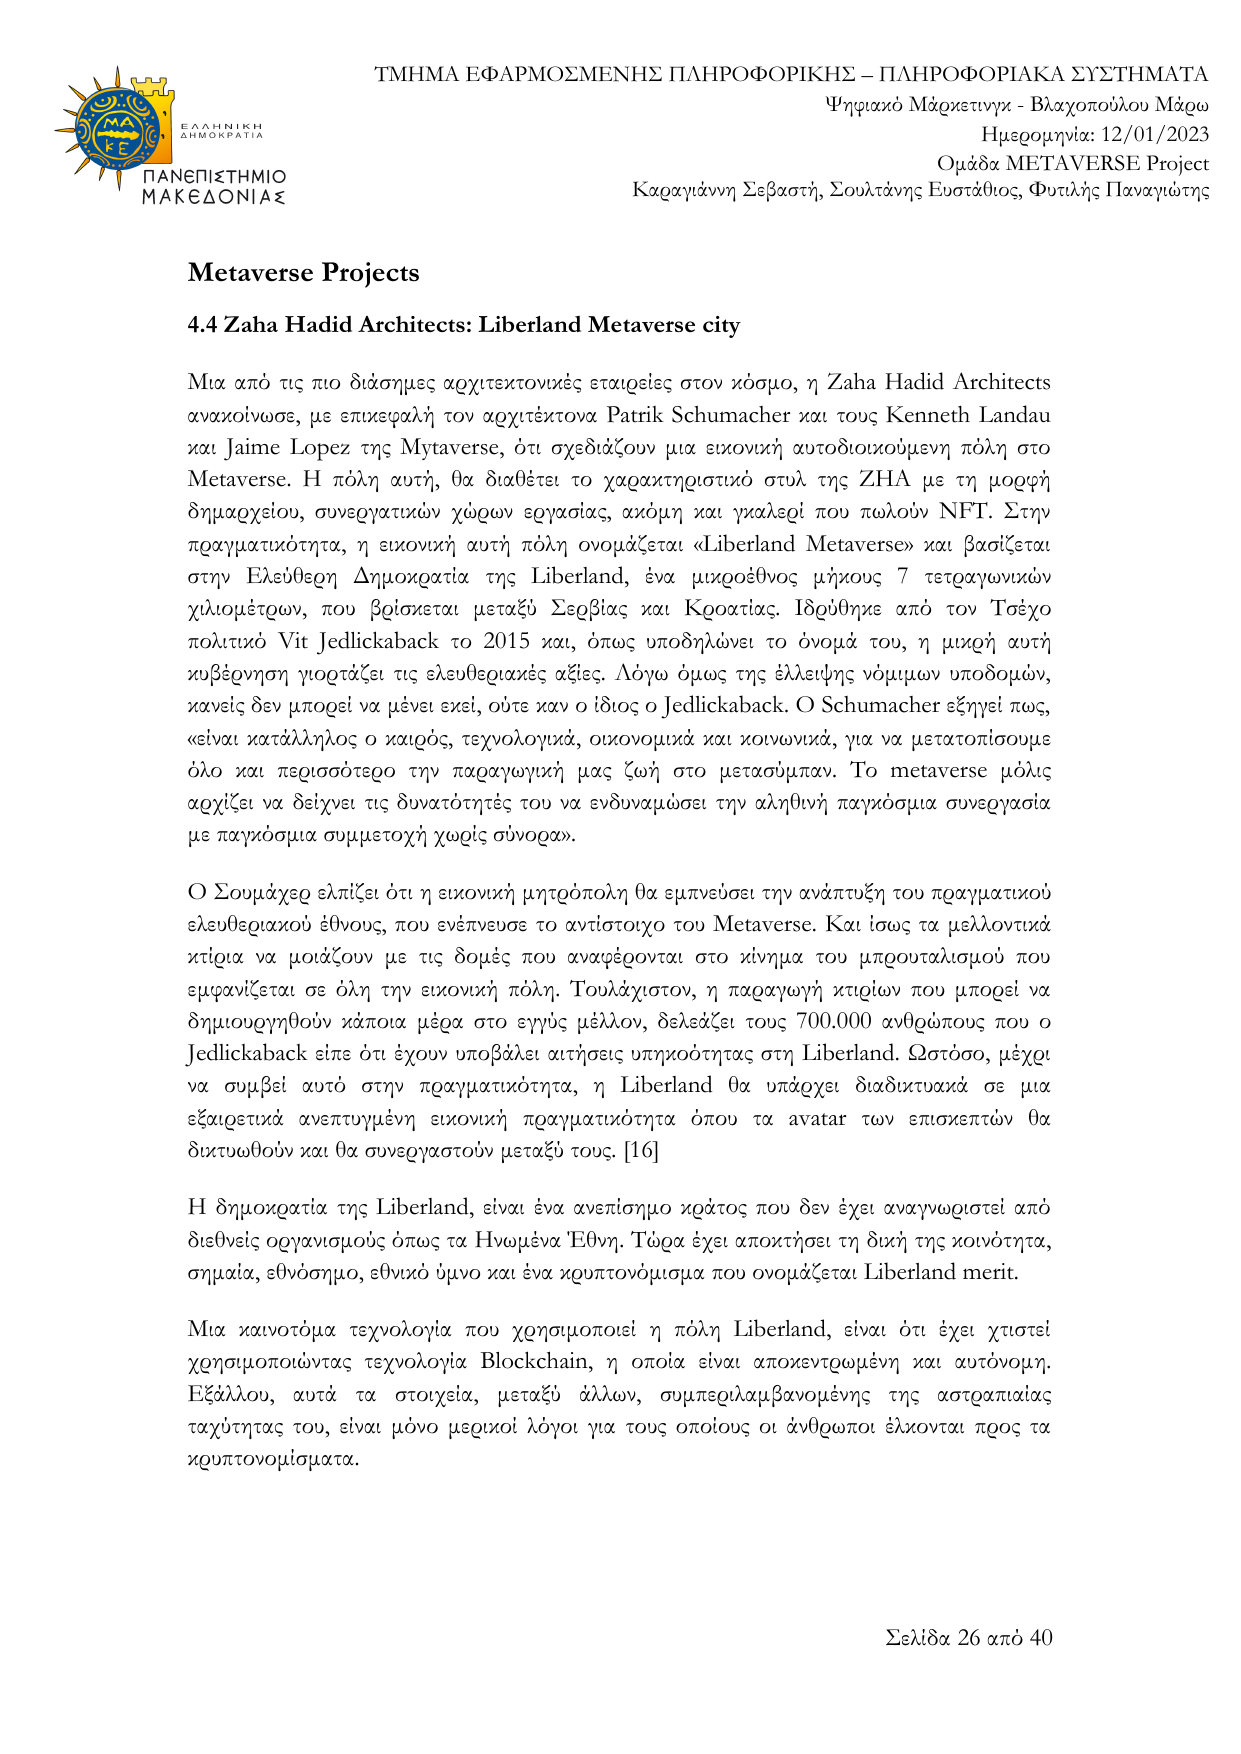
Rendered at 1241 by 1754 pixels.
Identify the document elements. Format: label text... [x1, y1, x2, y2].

subtitle 4.4 Zaha Hadid Architects: Liberland Metaverse city [187, 311, 1053, 339]
picture [50, 61, 290, 209]
text Μια καινοτόμα τεχνολογία που χρησιμοποιεί η πόλη Liberland, είναι ότι έχει χτιστεί χρησιμοποιώντας τεχνολογία Blockchain, η οποία είναι αποκεντρωμένη και αυτόνομη. Εξάλλου, αυτά τα στοιχεία, μεταξύ άλλων, συμπεριλαμβανομένης της αστραπιαίας ταχύτητας του, είναι μόνο μερικοί λόγοι για τους οποίους οι άνθρωποι έλκονται προς τα κρυπτονομίσματα. [187, 1315, 1053, 1472]
text Ο Σουμάχερ ελπίζει ότι η εικονική μητρόπολη θα εμπνεύσει την ανάπτυξη του πραγματικού ελευθεριακού έθνους, που ενέπνευσε το αντίστοιχο του Metaverse. Και ίσως τα μελλοντικά κτίρια να μοιάζουν με τις δομές που αναφέρονται στο κίνημα του μπρουταλισμού που εμφανίζεται σε όλη την εικονική πόλη. Τουλάχιστον, η παραγωγή κτιρίων που μπορεί να δημιουργηθούν κάποια μέρα στο εγγύς μέλλον, δελεάζει τους 700.000 ανθρώπους που ο Jedlickaback είπε ότι έχουν υποβάλει αιτήσεις υπηκοότητας στη Liberland. Ωστόσο, μέχρι να συμβεί αυτό στην πραγματικότητα, η Liberland θα υπάρχει διαδικτυακά σε μια εξαιρετικά ανεπτυγμένη εικονική πραγματικότητα όπου τα avatar των επισκεπτών θα δικτυωθούν και θα συνεργαστούν μεταξύ τους. [16] [187, 877, 1053, 1164]
text Μια από τις πιο διάσημες αρχιτεκτονικές εταιρείες στον κόσμο, η Zaha Hadid Architects ανακοίνωσε, με επικεφαλή τον αρχιτέκτονα Patrik Schumacher και τους Kenneth Landau και Jaime Lopez της Mytaverse, ότι σχεδιάζουν μια εικονική αυτοδιοικούμενη πόλη στο Metaverse. Η πόλη αυτή, θα διαθέτει το χαρακτηριστικό στυλ της ZHA με τη μορφή δημαρχείου, συνεργατικών χώρων εργασίας, ακόμη και γκαλερί που πωλούν NFT. Στην πραγματικότητα, η εικονική αυτή πόλη ονομάζεται «Liberland Metaverse» και βασίζεται στην Ελεύθερη Δημοκρατία της Liberland, ένα μικροέθνος μήκους 7 τετραγωνικών χιλιομέτρων, που βρίσκεται μεταξύ Σερβίας και Κροατίας. Ιδρύθηκε από τον Τσέχο πολιτικό Vit Jedlickaback το 2015 και, όπως υποδηλώνει το όνομά του, η μικρή αυτή κυβέρνηση γιορτάζει τις ελευθεριακές αξίες. Λόγω όμως της έλλειψης νόμιμων υποδομών, κανείς δεν μπορεί να μένει εκεί, ούτε καν ο ίδιος ο Jedlickaback. Ο Schumacher εξηγεί πως, «είναι κατάλληλος ο καιρός, τεχνολογικά, οικονομικά και κοινωνικά, για να μετατοπίσουμε όλο και περισσότερο την παραγωγική μας ζωή στο μετασύμπαν. Το metaverse μόλις αρχίζει να δείχνει τις δυνατότητές του να ενδυναμώσει την αληθινή παγκόσμια συνεργασία με παγκόσμια συμμετοχή χωρίς σύνορα». [187, 368, 1053, 848]
text Η δημοκρατία της Liberland, είναι ένα ανεπίσημο κράτος που δεν έχει αναγνωριστεί από διεθνείς οργανισμούς όπως τα Ηνωμένα Έθνη. Τώρα έχει αποκτήσει τη δική της κοινότητα, σημαία, εθνόσημο, εθνικό ύμνο και ένα κρυπτονόμισμα που ονομάζεται Liberland merit. [187, 1193, 1053, 1286]
text Metaverse Projects [187, 256, 1053, 289]
